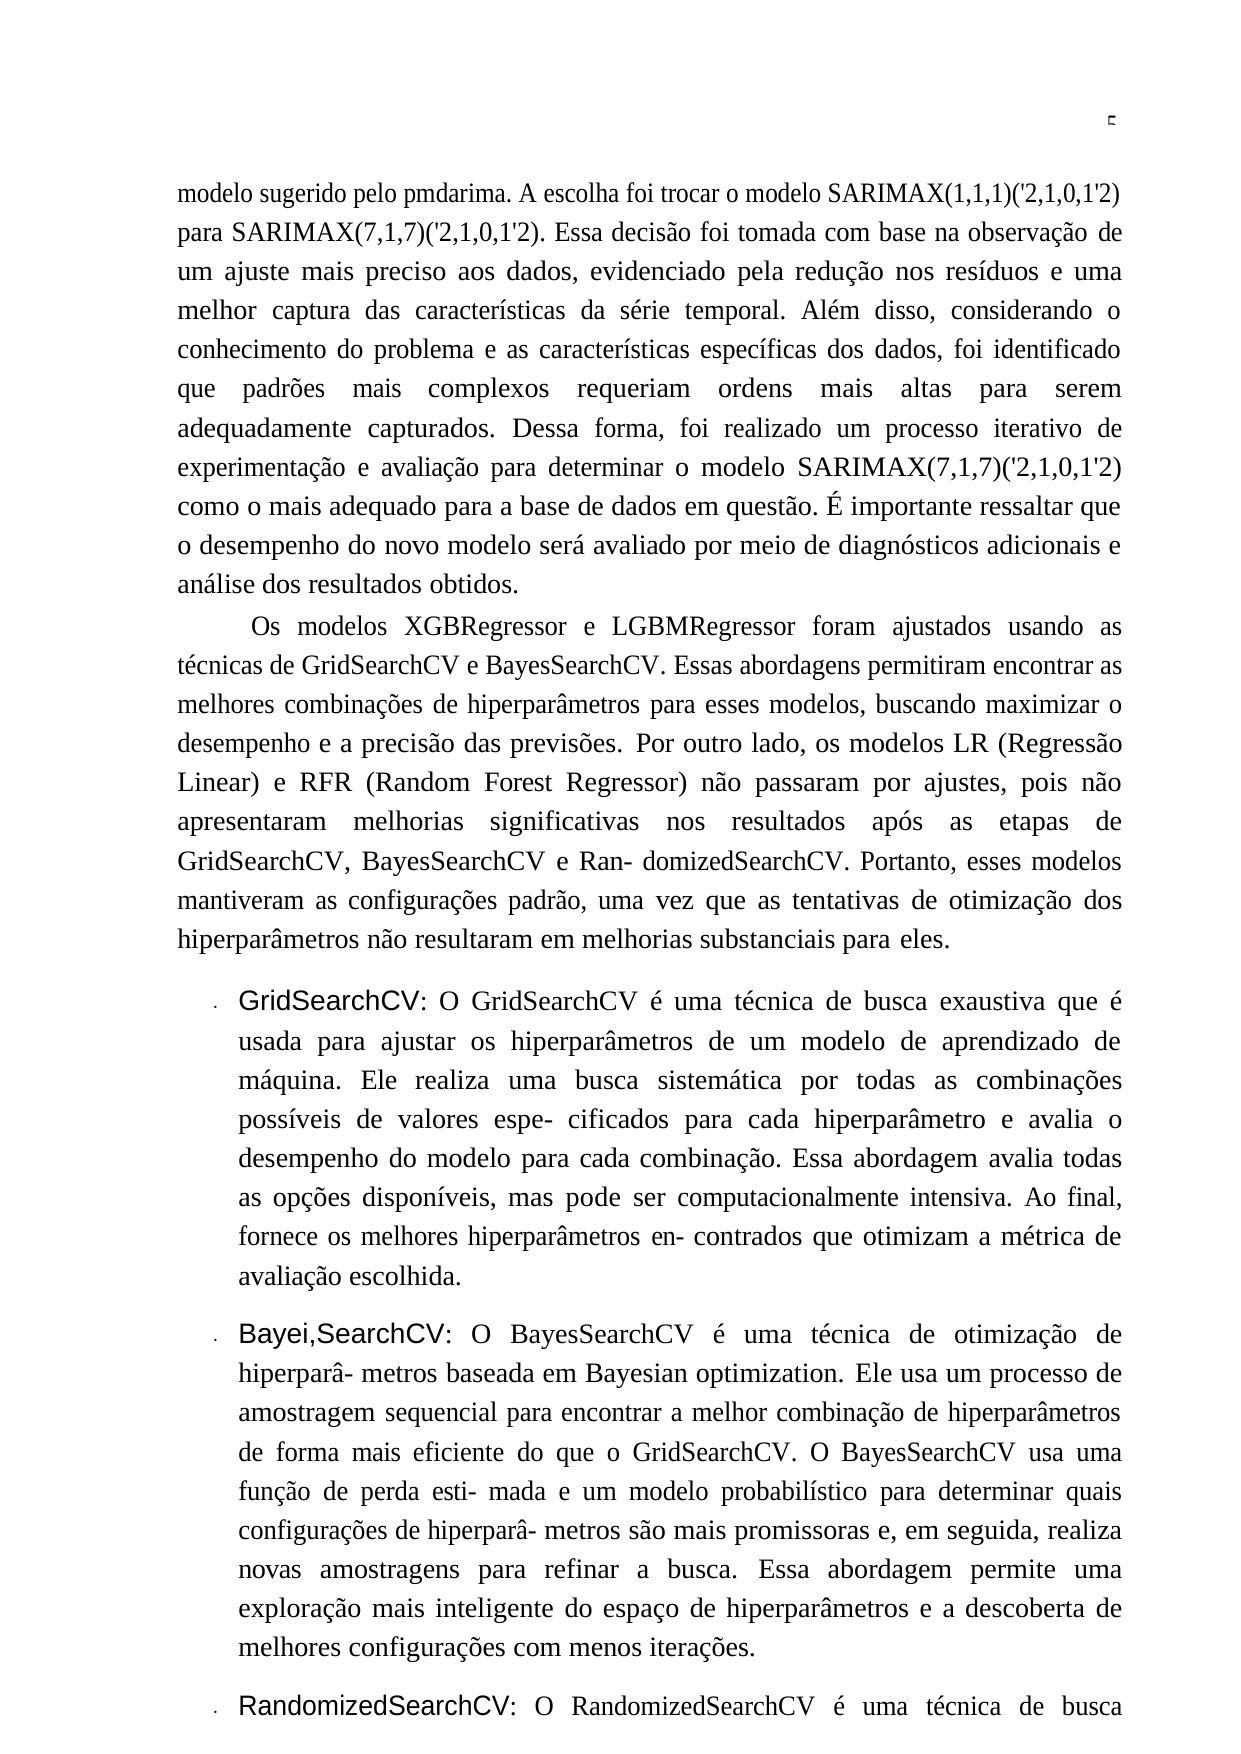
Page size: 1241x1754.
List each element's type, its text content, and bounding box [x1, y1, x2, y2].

list GridSearchCV: O GridSearchCV é uma técnica de busca exaustiva que é usada para ajustar os hiperparâmetros de um modelo de aprendizado de máquina. Ele realiza uma busca sistemática por todas as combinações possíveis de valores espe- cificados para cada hiperparâmetro e avalia o desempenho do modelo para cada combinação. Essa abordagem avalia todas as opções disponíveis, mas pode ser computacionalmente intensiva. Ao final, fornece os melhores hiperparâmetros en- contrados que otimizam a métrica de avaliação escolhida. [214, 984, 1122, 1291]
list Bayei,SearchCV: O BayesSearchCV é uma técnica de otimização de hiperparâ- metros baseada em Bayesian optimization. Ele usa um processo de amostragem sequencial para encontrar a melhor combinação de hiperparâmetros de forma mais eficiente do que o GridSearchCV. O BayesSearchCV usa uma função de perda esti- mada e um modelo probabilístico para determinar quais configurações de hiperparâ- metros são mais promissoras e, em seguida, realiza novas amostragens para refinar a busca. Essa abordagem permite uma exploração mais inteligente do espaço de hiperparâmetros e a descoberta de melhores configurações com menos iterações. [214, 1317, 1122, 1663]
text Os modelos XGBRegressor e LGBMRegressor foram ajustados usando as técnicas de GridSearchCV e BayesSearchCV. Essas abordagens permitiram encontrar as melhores combinações de hiperparâmetros para esses modelos, buscando maximizar o desempenho e a precisão das previsões. Por outro lado, os modelos LR (Regressão Linear) e RFR (Random Forest Regressor) não passaram por ajustes, pois não apresentaram melhorias significativas nos resultados após as etapas de GridSearchCV, BayesSearchCV e Ran- domizedSearchCV. Portanto, esses modelos mantiveram as configurações padrão, uma vez que as tentativas de otimização dos hiperparâmetros não resultaram em melhorias substanciais para eles. [177, 608, 1122, 954]
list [214, 1689, 1122, 1721]
text modelo sugerido pelo pmdarima. A escolha foi trocar o modelo SARIMAX(1,1,1)('2,1,0,1'2) para SARIMAX(7,1,7)('2,1,0,1'2). Essa decisão foi tomada com base na observação de um ajuste mais preciso aos dados, evidenciado pela redução nos resíduos e uma melhor captura das características da série temporal. Além disso, considerando o conhecimento do problema e as características específicas dos dados, foi identificado que padrões mais complexos requeriam ordens mais altas para serem adequadamente capturados. Dessa forma, foi realizado um processo iterativo de experimentação e avaliação para determinar o modelo SARIMAX(7,1,7)('2,1,0,1'2) como o mais adequado para a base de dados em questão. É importante ressaltar que o desempenho do novo modelo será avaliado por meio de diagnósticos adicionais e análise dos resultados obtidos. [177, 176, 1122, 600]
